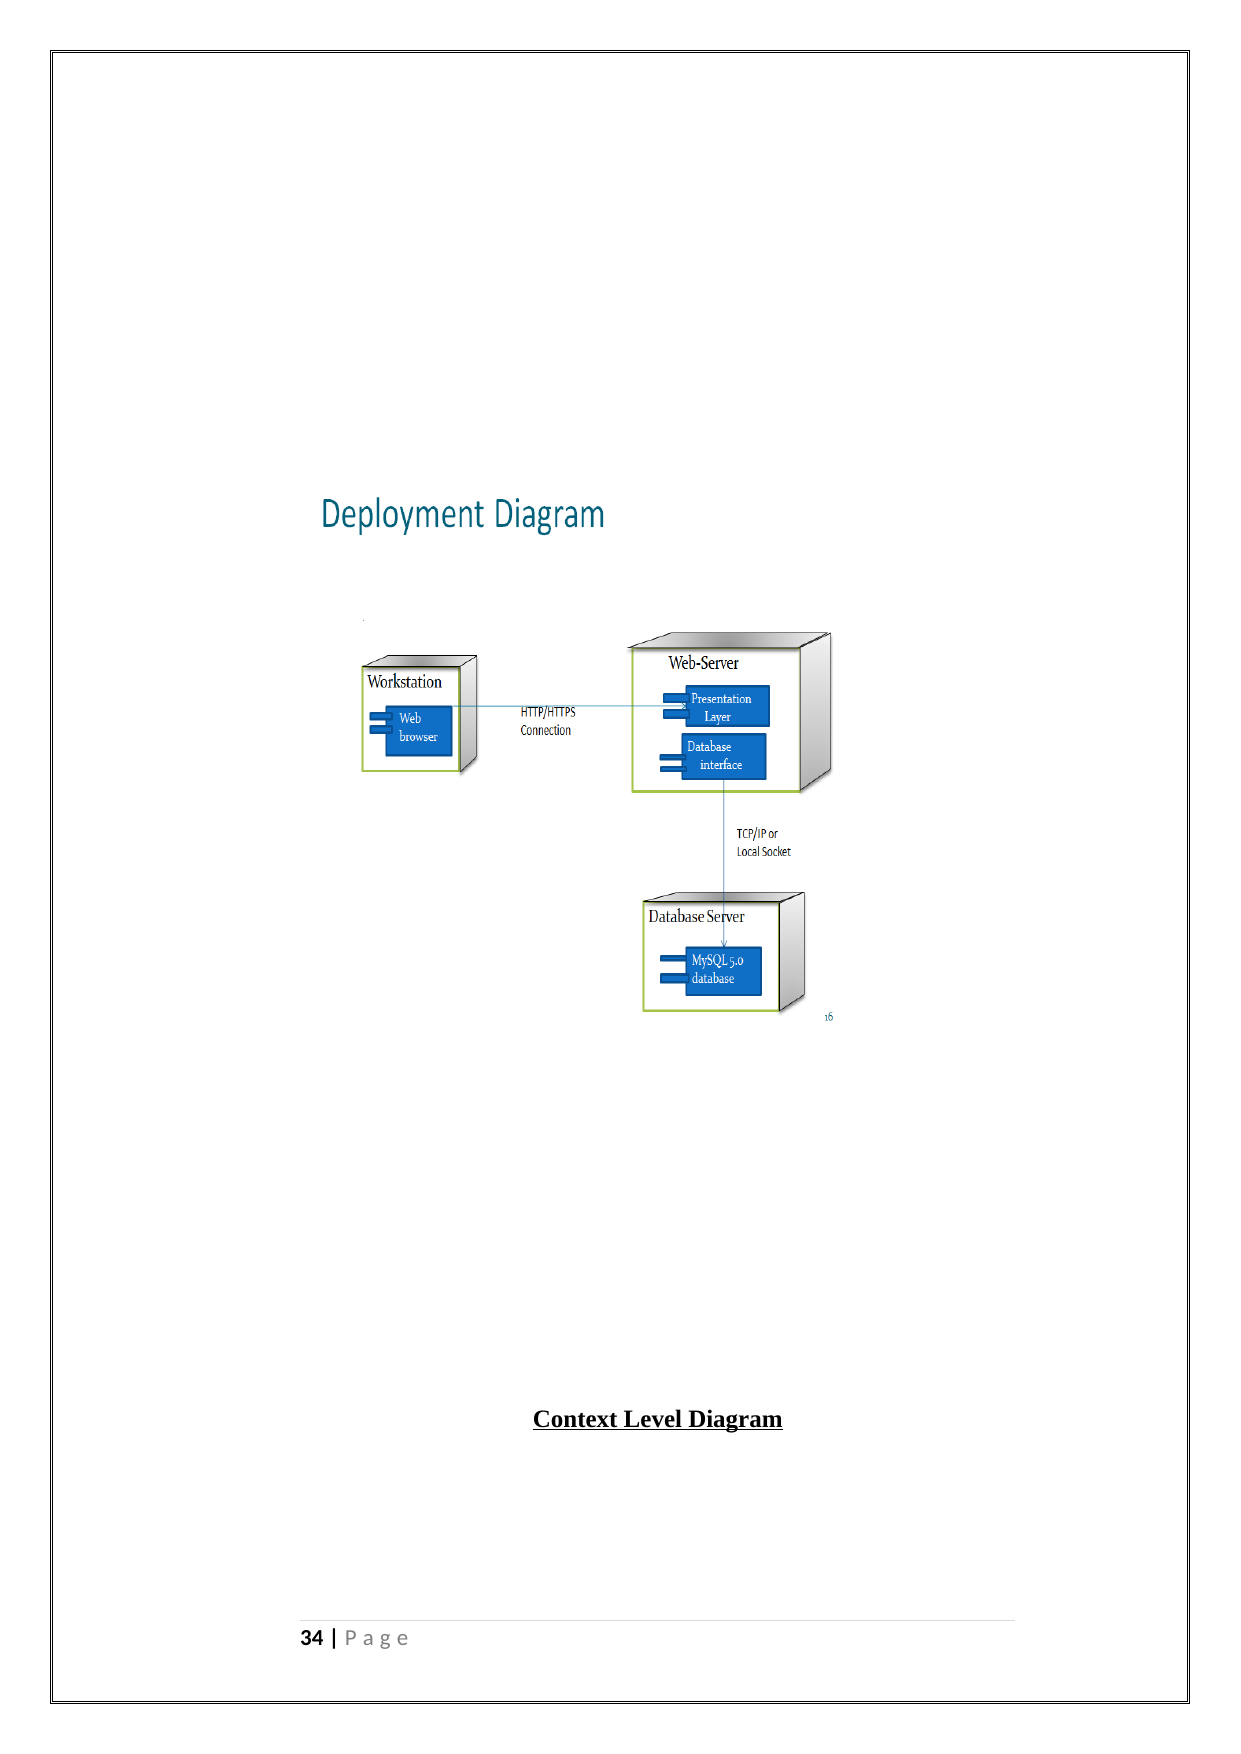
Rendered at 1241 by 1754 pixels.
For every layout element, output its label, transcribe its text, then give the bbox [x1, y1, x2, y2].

picture [300, 472, 1090, 1031]
text Context Level Diagram [300, 1404, 1015, 1433]
